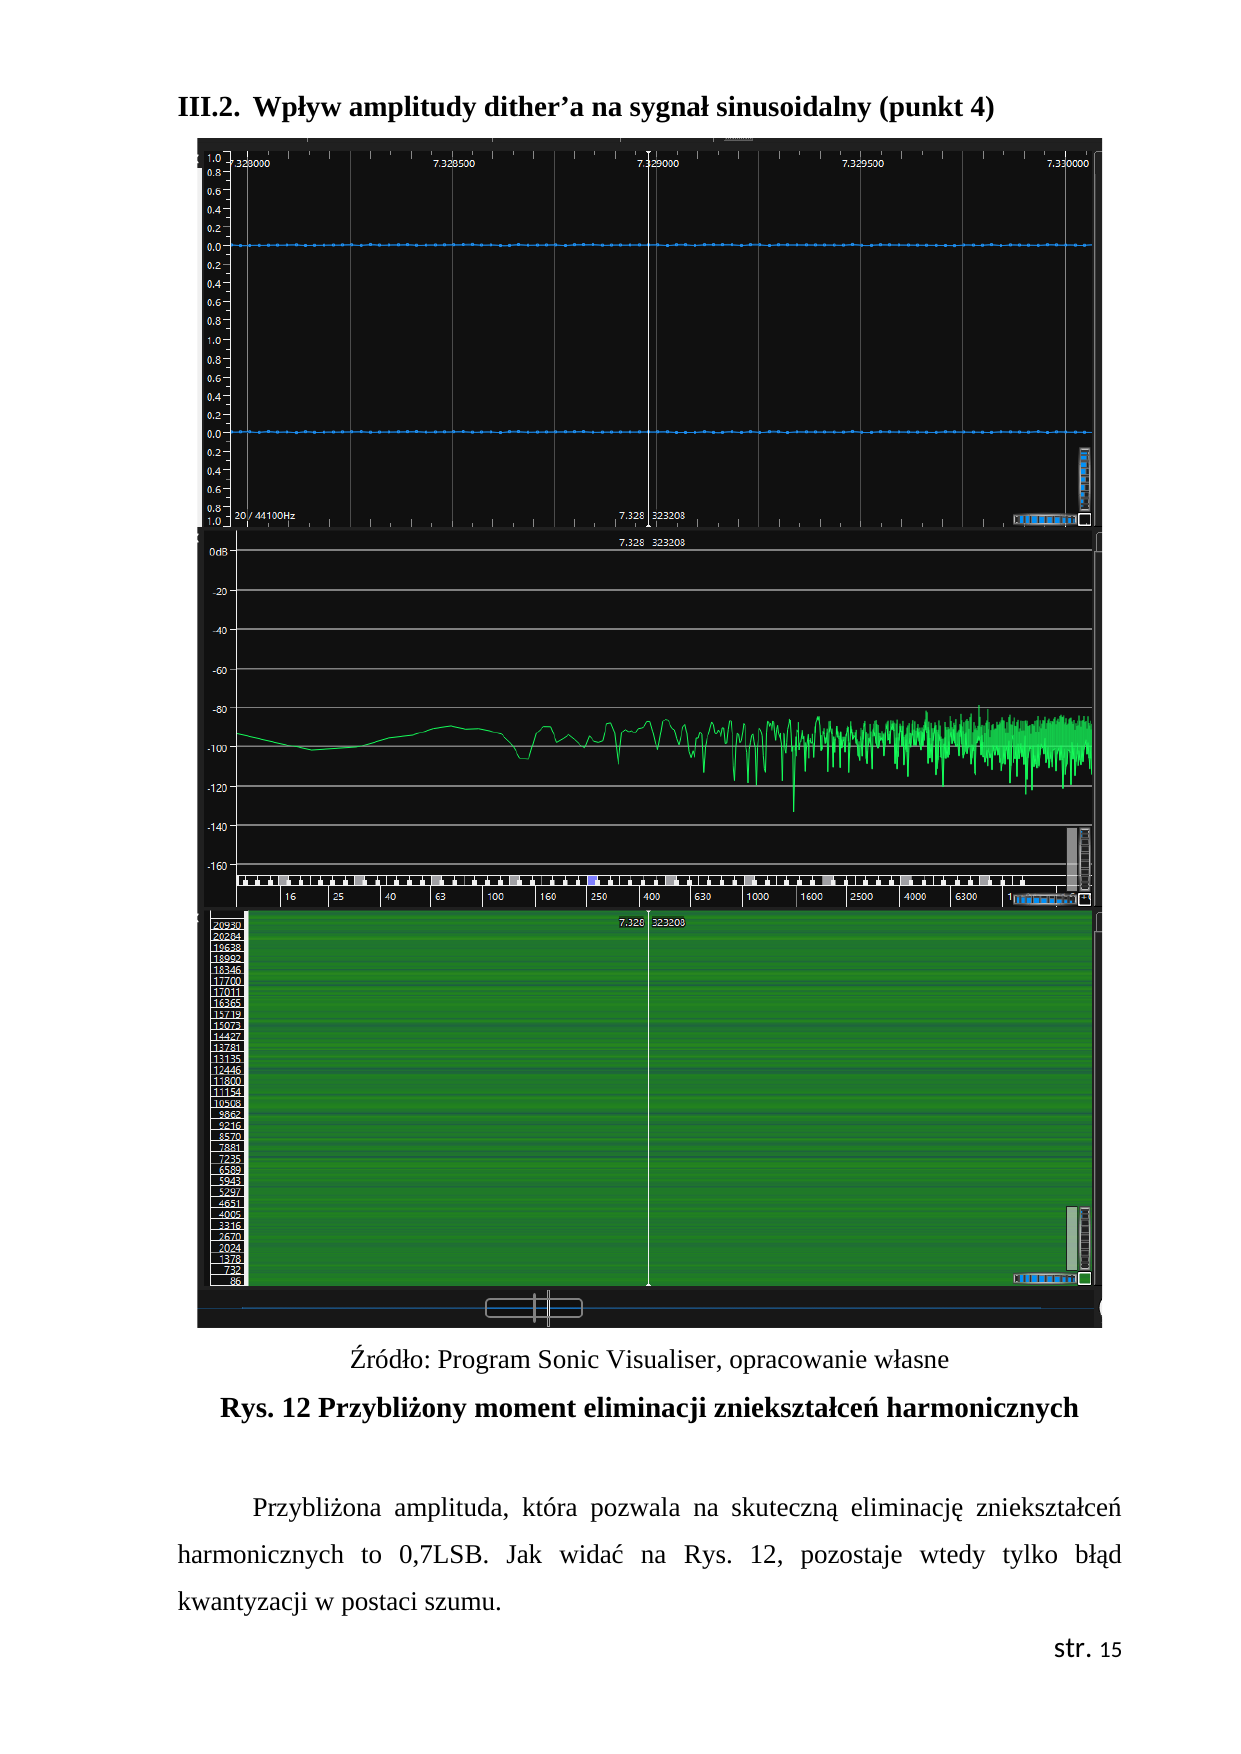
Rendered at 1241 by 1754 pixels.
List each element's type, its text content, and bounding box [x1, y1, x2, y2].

subtitle Wpływ amplitudy dither’a na sygnał sinusoidalny (punkt 4) [177, 89, 1122, 122]
text Rys. 12 Przybliżony moment eliminacji zniekształceń harmonicznych [177, 1390, 1122, 1424]
text Przybliżona amplituda, która pozwala na skuteczną eliminację zniekształceń harmonicznych to 0,7LSB. Jak widać na Rys. 12, pozostaje wtedy tylko błąd kwantyzacji w postaci szumu. [177, 1491, 1122, 1616]
picture [197, 138, 1103, 1328]
text Źródło: Program Sonic Visualiser, opracowanie własne [177, 1343, 1122, 1375]
